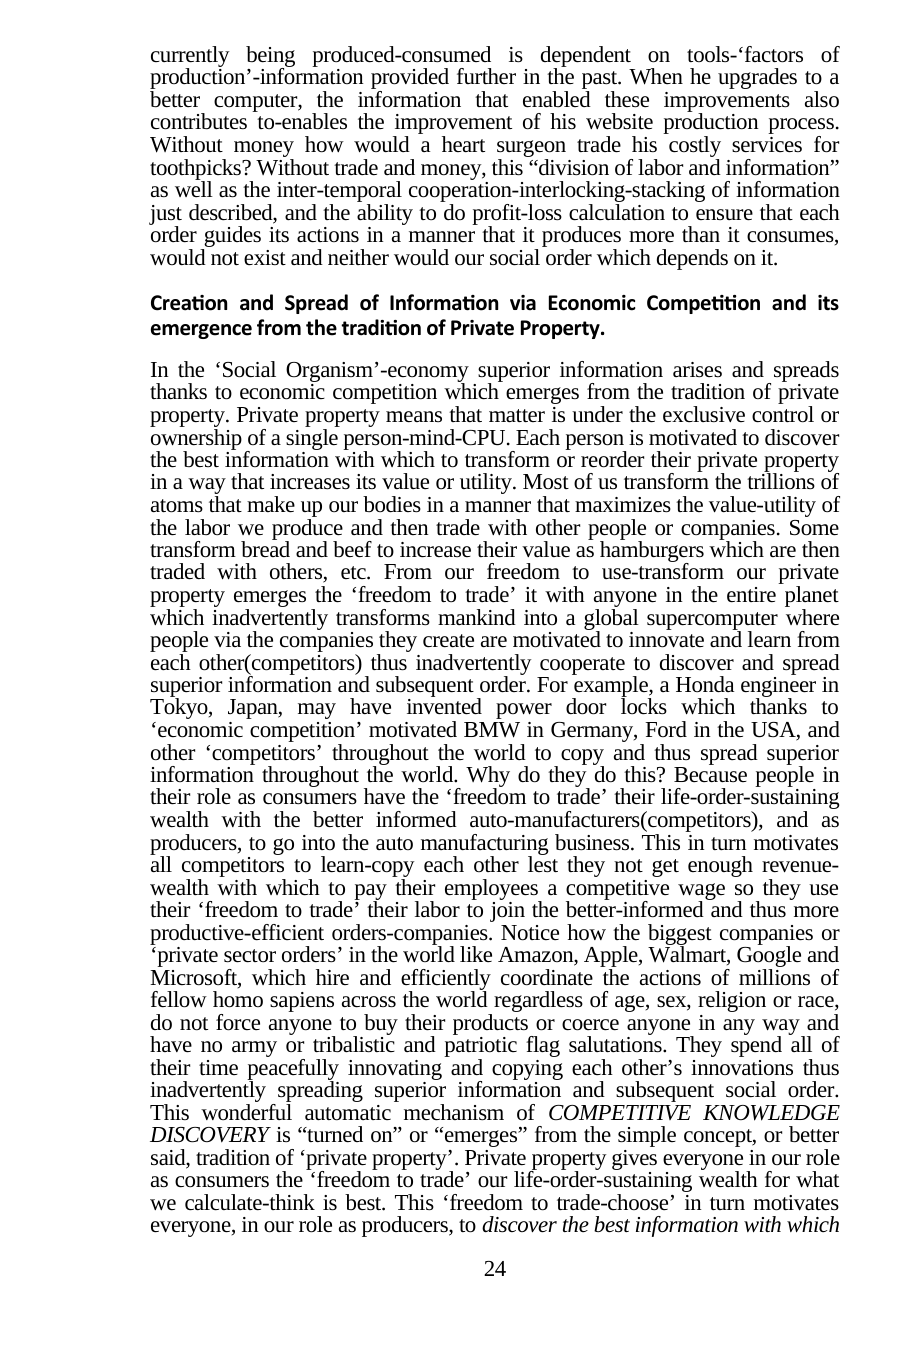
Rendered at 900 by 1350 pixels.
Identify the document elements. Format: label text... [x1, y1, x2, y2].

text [150, 45, 840, 270]
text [150, 360, 840, 1237]
subtitle Creation and Spread of Information via Economic Competition and its emergence from the tradition of Private Property. [150, 291, 840, 341]
